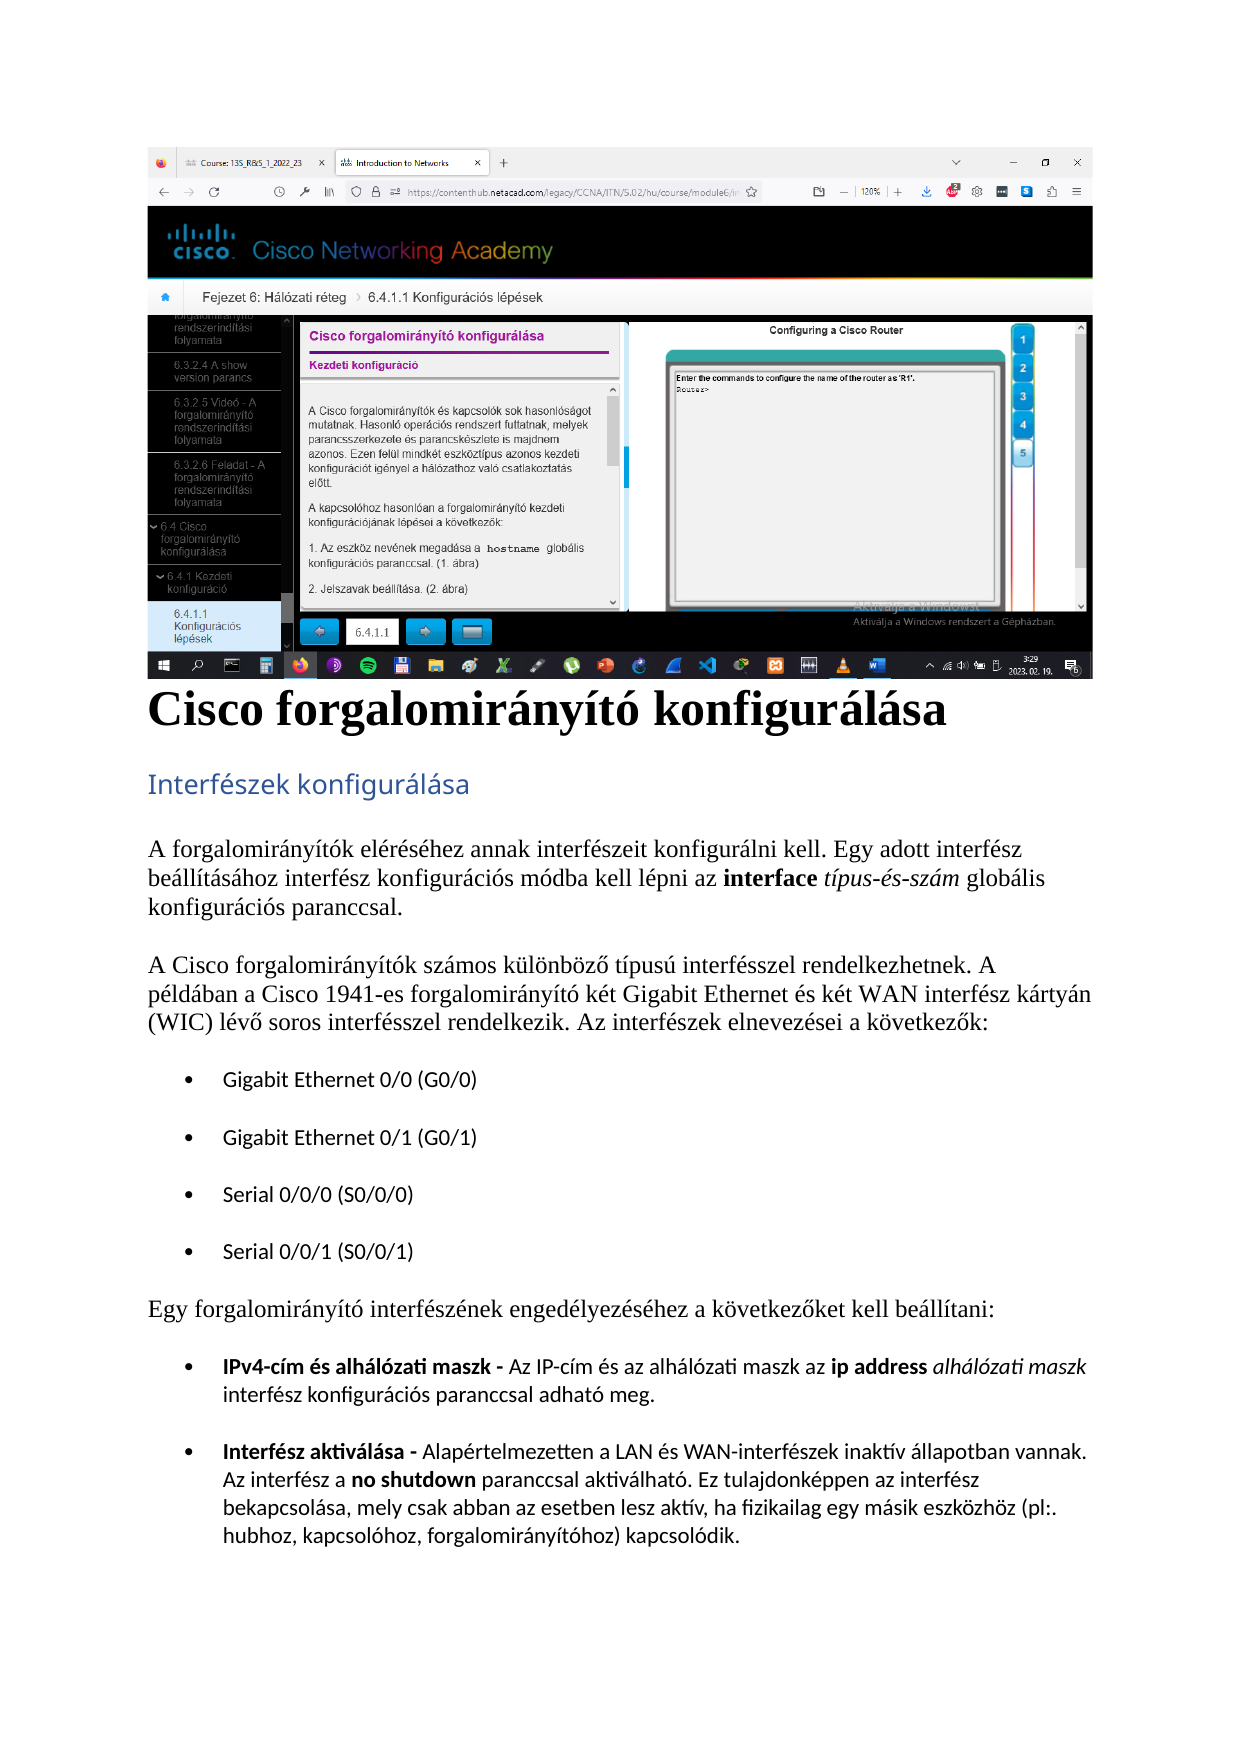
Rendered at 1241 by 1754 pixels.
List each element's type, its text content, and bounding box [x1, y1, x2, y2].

list Serial 0/0/1 (S0/0/1) [185, 1237, 1093, 1265]
list Serial 0/0/0 (S0/0/0) [185, 1180, 1093, 1208]
list Gigabit Ethernet 0/0 (G0/0) [185, 1065, 1093, 1093]
subtitle Cisco forgalomirányító konfigurálása [148, 679, 1093, 736]
list Interfész aktiválása - Alapértelmezetten a LAN és WAN-interfészek inaktív állapotban vannak. Az interfész a no shutdown paranccsal aktiválható. Ez tulajdonképpen az interfész bekapcsolása, mely csak abban az esetben lesz aktív, ha fizikailag egy másik eszközhöz (pl:. hubhoz, kapcsolóhoz, forgalomirányítóhoz) kapcsolódik. [185, 1437, 1093, 1549]
list Gigabit Ethernet 0/1 (G0/1) [185, 1123, 1093, 1151]
picture [147, 147, 1093, 679]
text A forgalomirányítók eléréséhez annak interfészeit konfigurálni kell. Egy adott interfész beállításához interfész konfigurációs módba kell lépni az interface típus-és-szám globális konfigurációs paranccsal. [148, 834, 1093, 921]
text A Cisco forgalomirányítók számos különböző típusú interfésszel rendelkezhetnek. A példában a Cisco 1941-es forgalomirányító két Gigabit Ethernet és két WAN interfész kártyán (WIC) lévő soros interfésszel rendelkezik. Az interfészek elnevezései a következők: [148, 950, 1093, 1036]
list IPv4-cím és alhálózati maszk - Az IP-cím és az alhálózati maszk az ip address alhálózati maszk interfész konfigurációs paranccsal adható meg. [185, 1352, 1093, 1408]
subtitle Interfészek konfigurálása [148, 766, 1093, 802]
text Egy forgalomirányító interfészének engedélyezéséhez a következőket kell beállítani: [148, 1294, 1093, 1323]
